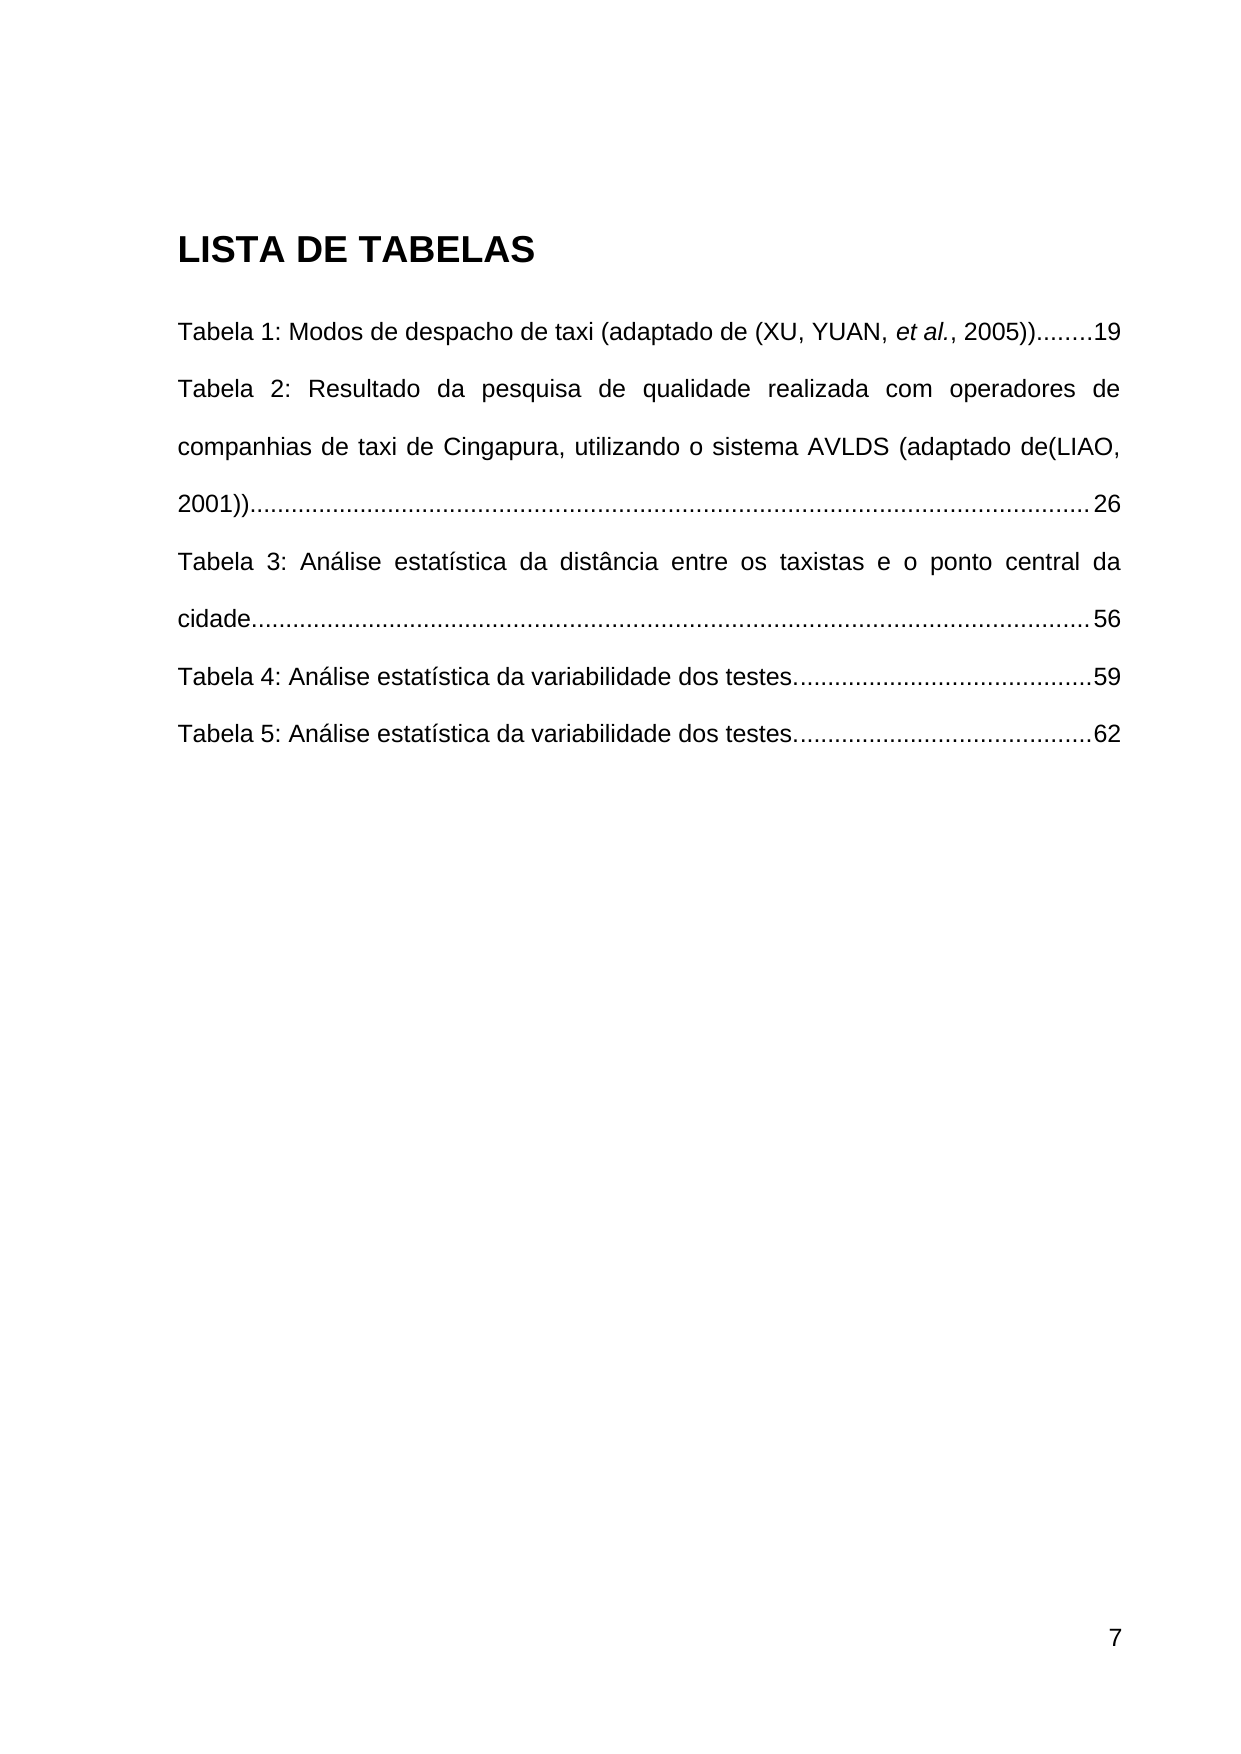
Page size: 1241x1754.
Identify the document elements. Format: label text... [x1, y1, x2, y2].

text Tabela 1: Modos de despacho de taxi (adaptado de (XU, YUAN, et al., 2005)) 19 [177, 317, 1122, 346]
text LISTA DE TABELAS [177, 227, 1122, 270]
text Tabela 5: Análise estatística da variabilidade dos testes. 62 [177, 719, 1122, 748]
text Tabela 2: Resultado da pesquisa de qualidade realizada com operadores de companhias de taxi de Cingapura, utilizando o sistema AVLDS (adaptado de(LIAO, 2001)). 26 [177, 374, 1122, 518]
text Tabela 4: Análise estatística da variabilidade dos testes. 59 [177, 662, 1122, 691]
text Tabela 3: Análise estatística da distância entre os taxistas e o ponto central da cidade. 56 [177, 547, 1122, 633]
